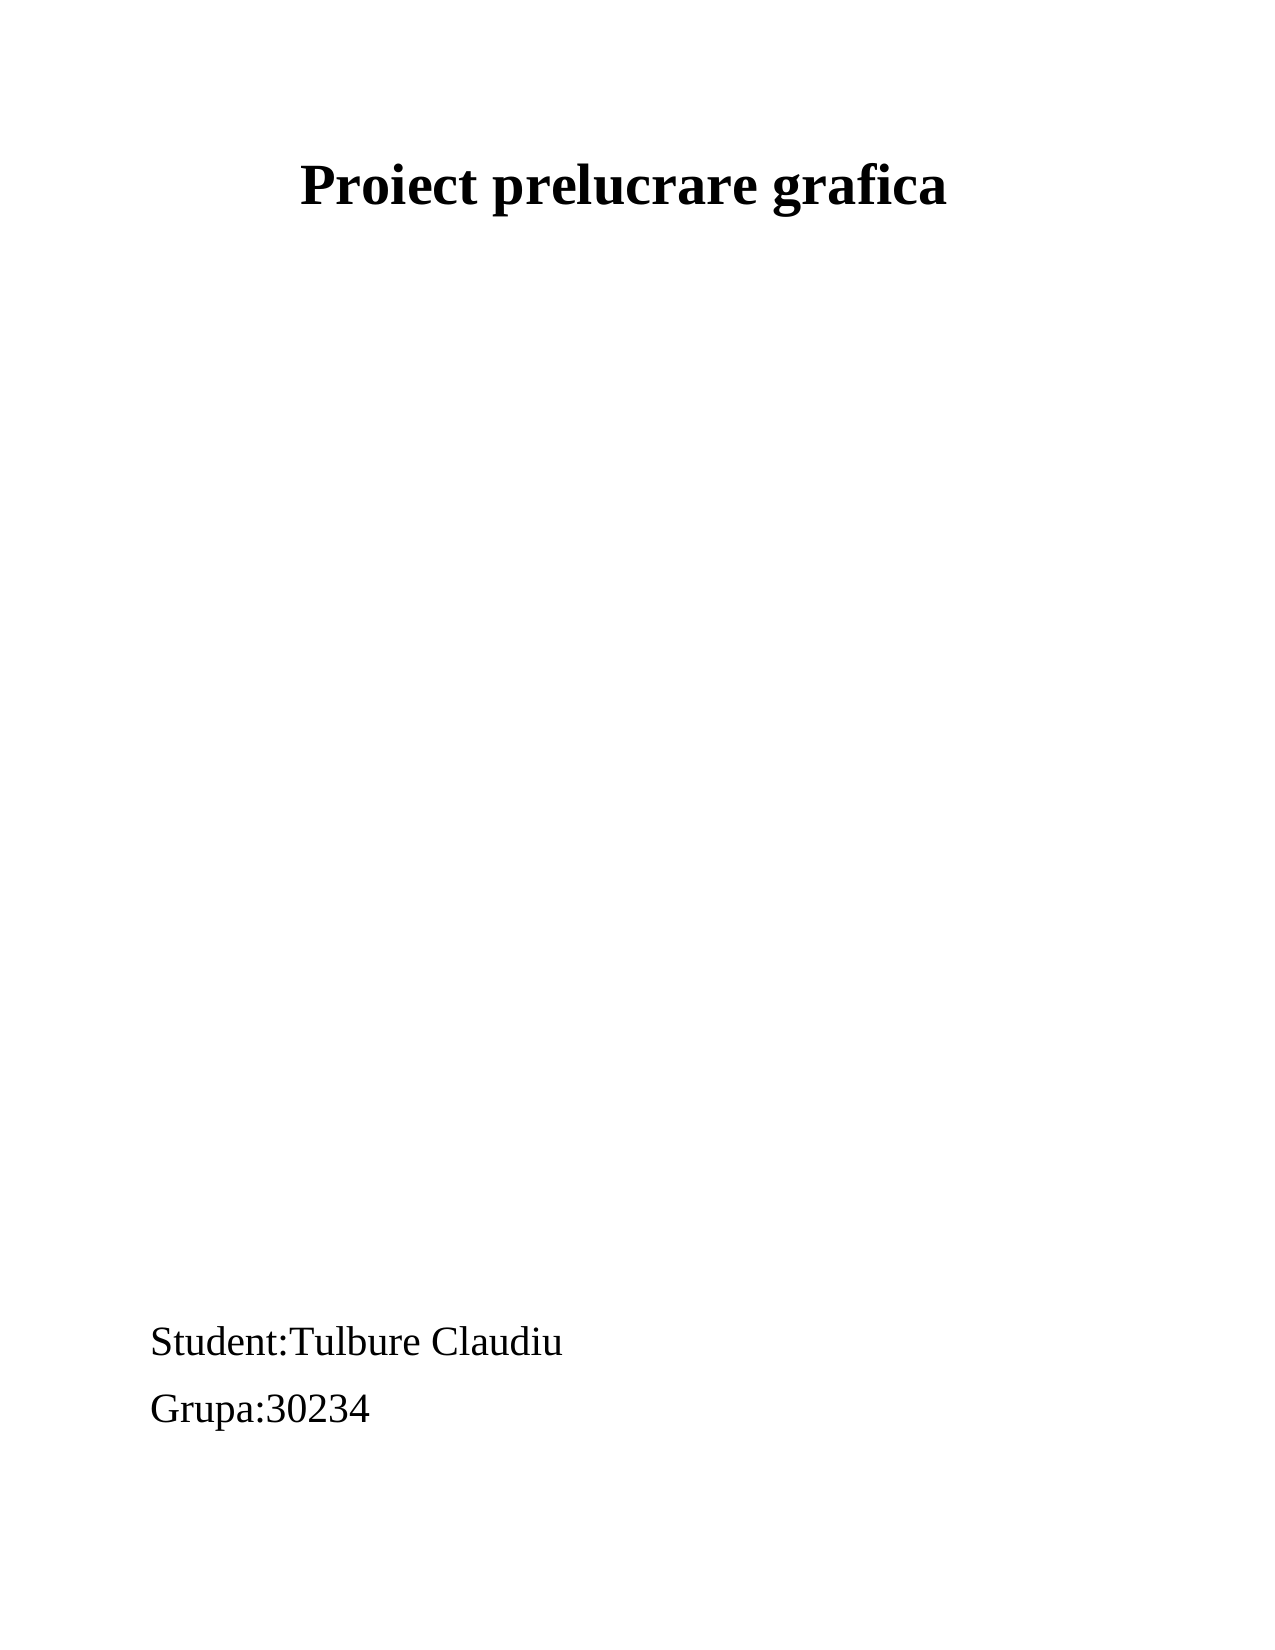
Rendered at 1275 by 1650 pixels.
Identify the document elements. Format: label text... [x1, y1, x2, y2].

text Grupa:30234 [150, 1383, 1125, 1431]
text Proiect prelucrare grafica [150, 150, 1125, 217]
text Student:Tulbure Claudiu [150, 1316, 1125, 1364]
